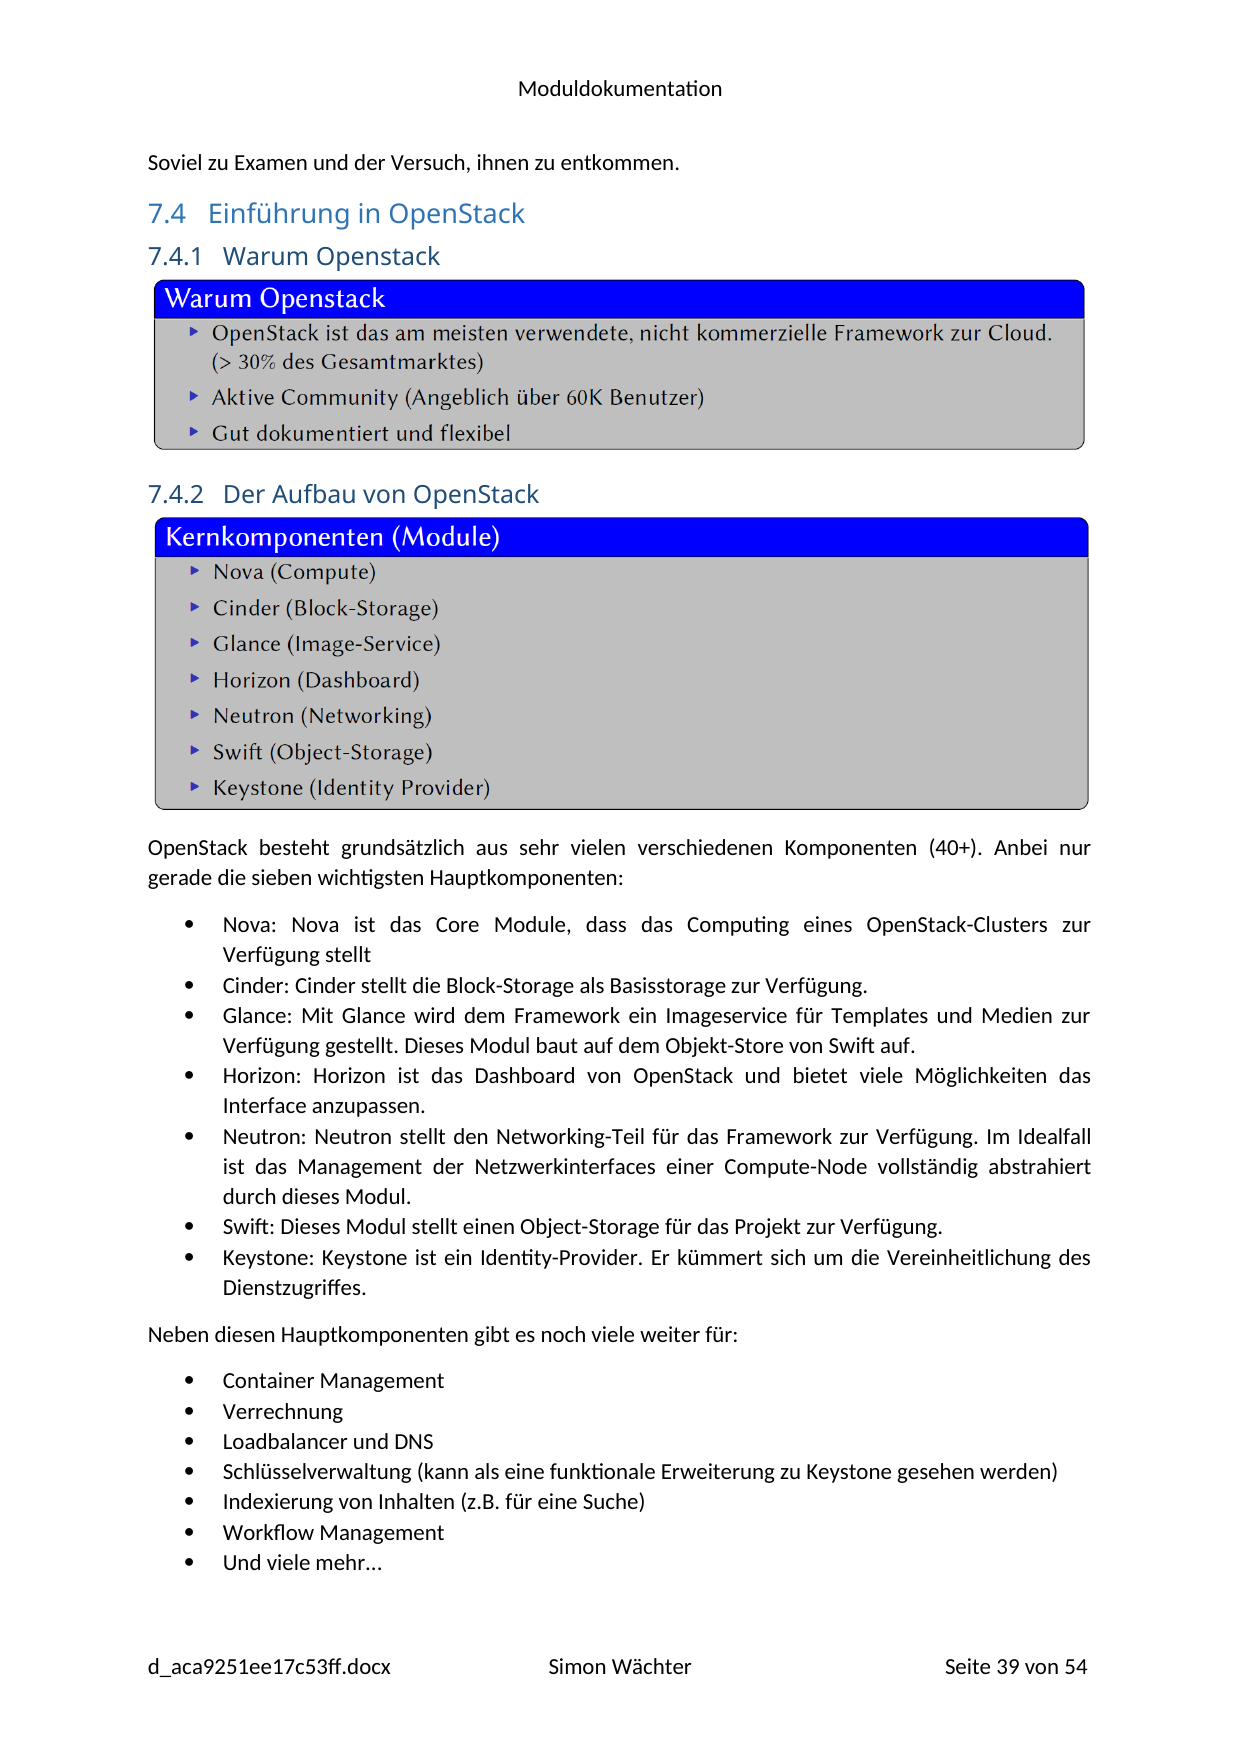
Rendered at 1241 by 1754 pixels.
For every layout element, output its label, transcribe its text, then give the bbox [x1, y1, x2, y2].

text Neben diesen Hauptkomponenten gibt es noch viele weiter für: [148, 1320, 1093, 1348]
list Neutron: Neutron stellt den Networking-Teil für das Framework zur Verfügung. Im Idealfall ist das Management der Netzwerkinterfaces einer Compute-Node vollständig abstrahiert durch dieses Modul. [185, 1122, 1093, 1210]
picture [147, 275, 1093, 458]
text Soviel zu Examen und der Versuch, ihnen zu entkommen. [148, 148, 1093, 176]
list Loadbalancer und DNS [185, 1427, 1093, 1455]
list Verrechnung [185, 1397, 1093, 1425]
picture [147, 513, 1093, 815]
list Schlüsselverwaltung (kann als eine funktionale Erweiterung zu Keystone gesehen werden) [185, 1457, 1093, 1485]
list Indexierung von Inhalten (z.B. für eine Suche) [185, 1487, 1093, 1516]
subtitle Der Aufbau von OpenStack [148, 477, 1093, 511]
subtitle Warum Openstack [148, 238, 1093, 272]
list Cinder: Cinder stellt die Block-Storage als Basisstorage zur Verfügung. [185, 971, 1093, 999]
list Workflow Management [185, 1518, 1093, 1546]
text OpenStack besteht grundsätzlich aus sehr vielen verschiedenen Komponenten (40+). Anbei nur gerade die sieben wichtigsten Hauptkomponenten: [148, 833, 1093, 892]
subtitle Einführung in OpenStack [148, 194, 1093, 231]
list Container Management [185, 1367, 1093, 1395]
list Glance: Mit Glance wird dem Framework ein Imageservice für Templates und Medien zur Verfügung gestellt. Dieses Modul baut auf dem Objekt-Store von Swift auf. [185, 1001, 1093, 1059]
list Und viele mehr... [185, 1548, 1093, 1576]
list Swift: Dieses Modul stellt einen Object-Storage für das Projekt zur Verfügung. [185, 1212, 1093, 1241]
list Horizon: Horizon ist das Dashboard von OpenStack und bietet viele Möglichkeiten das Interface anzupassen. [185, 1061, 1093, 1120]
list Keystone: Keystone ist ein Identity-Provider. Er kümmert sich um die Vereinheitlichung des Dienstzugriffes. [185, 1243, 1093, 1301]
list Nova: Nova ist das Core Module, dass das Computing eines OpenStack-Clusters zur Verfügung stellt [185, 910, 1093, 969]
